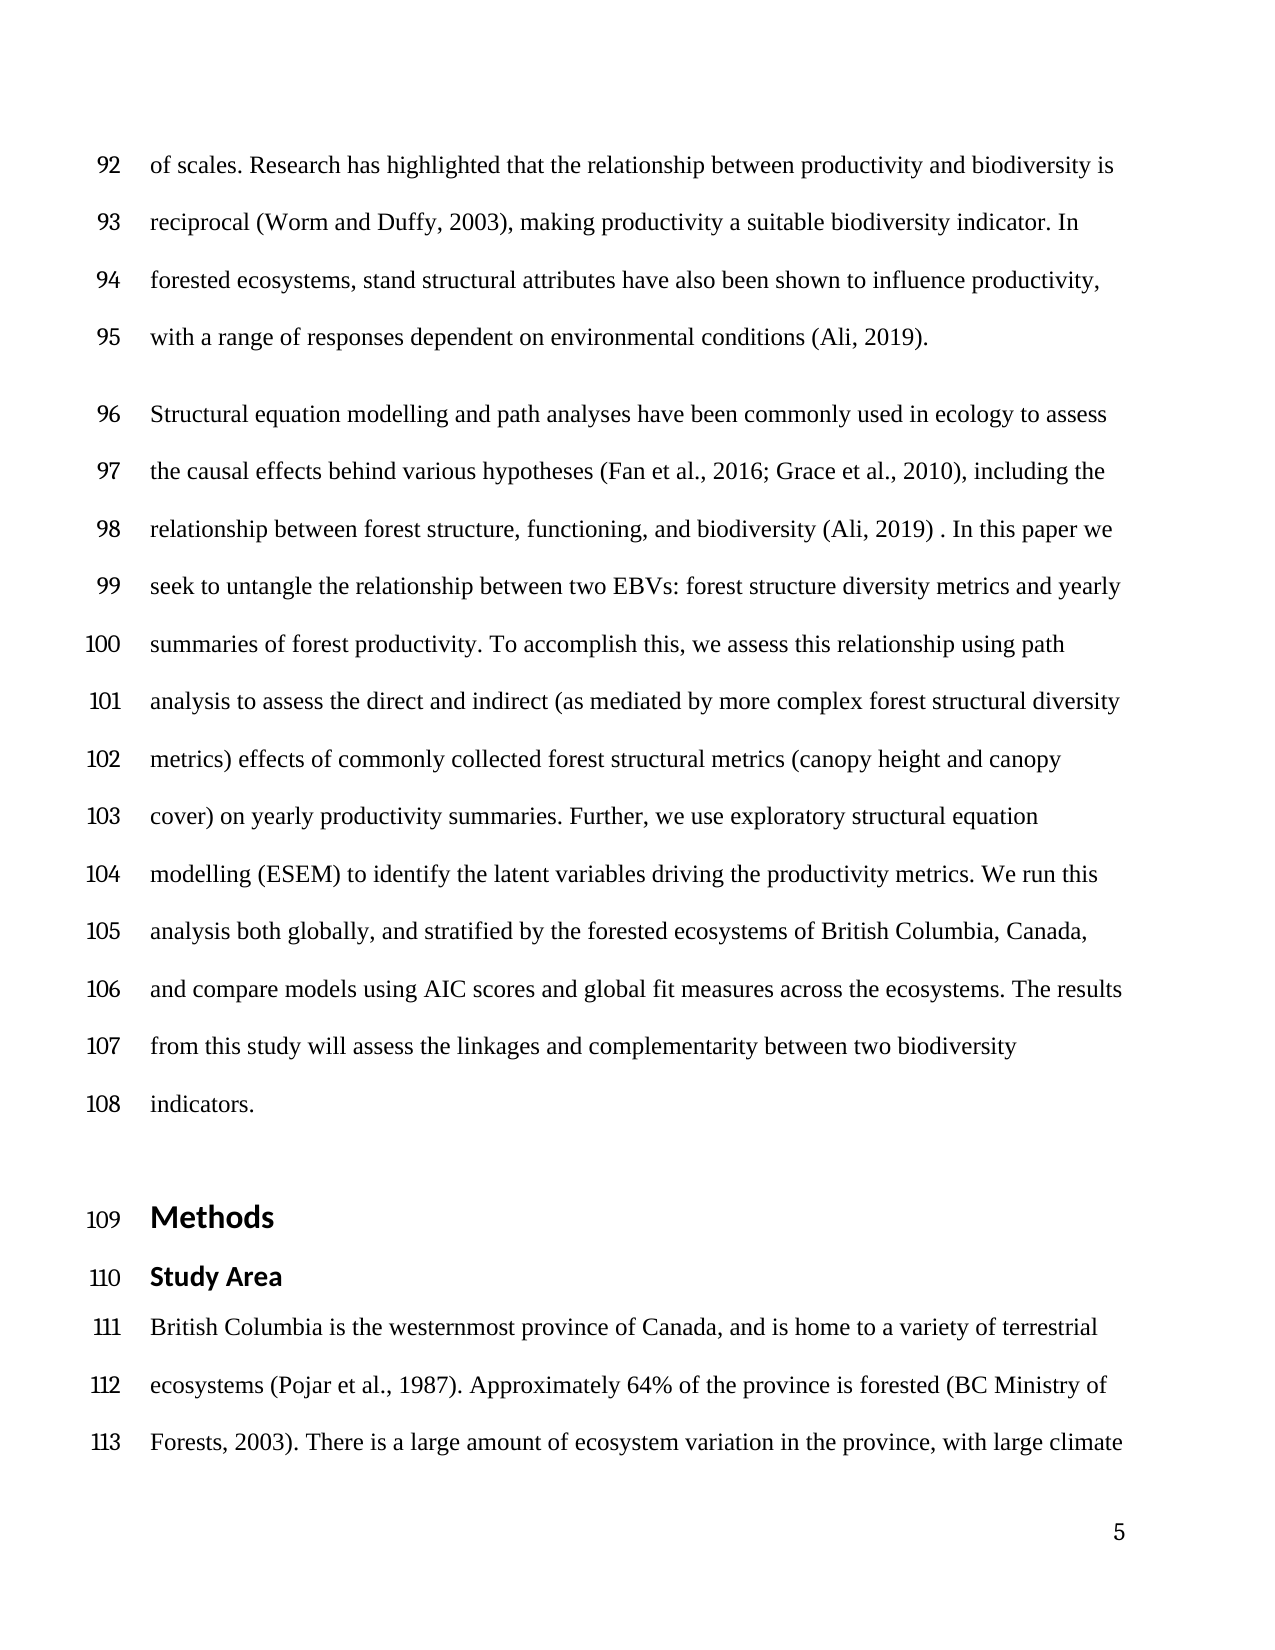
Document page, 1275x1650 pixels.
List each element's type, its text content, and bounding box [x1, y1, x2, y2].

subtitle Methods [150, 1196, 1125, 1237]
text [150, 150, 1125, 351]
text Structural equation modelling and path analyses have been commonly used in ecology to assess the causal effects behind various hypotheses (Fan et al., 2016; Grace et al., 2010), including the relationship between forest structure, functioning, and biodiversity (Ali, 2019) . In this paper we seek to untangle the relationship between two EBVs: forest structure diversity metrics and yearly summaries of forest productivity. To accomplish this, we assess this relationship using path analysis to assess the direct and indirect (as mediated by more complex forest structural diversity metrics) effects of commonly collected forest structural metrics (canopy height and canopy cover) on yearly productivity summaries. Further, we use exploratory structural equation modelling (ESEM) to identify the latent variables driving the productivity metrics. We run this analysis both globally, and stratified by the forested ecosystems of British Columbia, Canada, and compare models using AIC scores and global fit measures across the ecosystems. The results from this study will assess the linkages and complementarity between two biodiversity indicators. [150, 399, 1125, 1117]
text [150, 1312, 1125, 1456]
subtitle Study Area [150, 1258, 1125, 1293]
